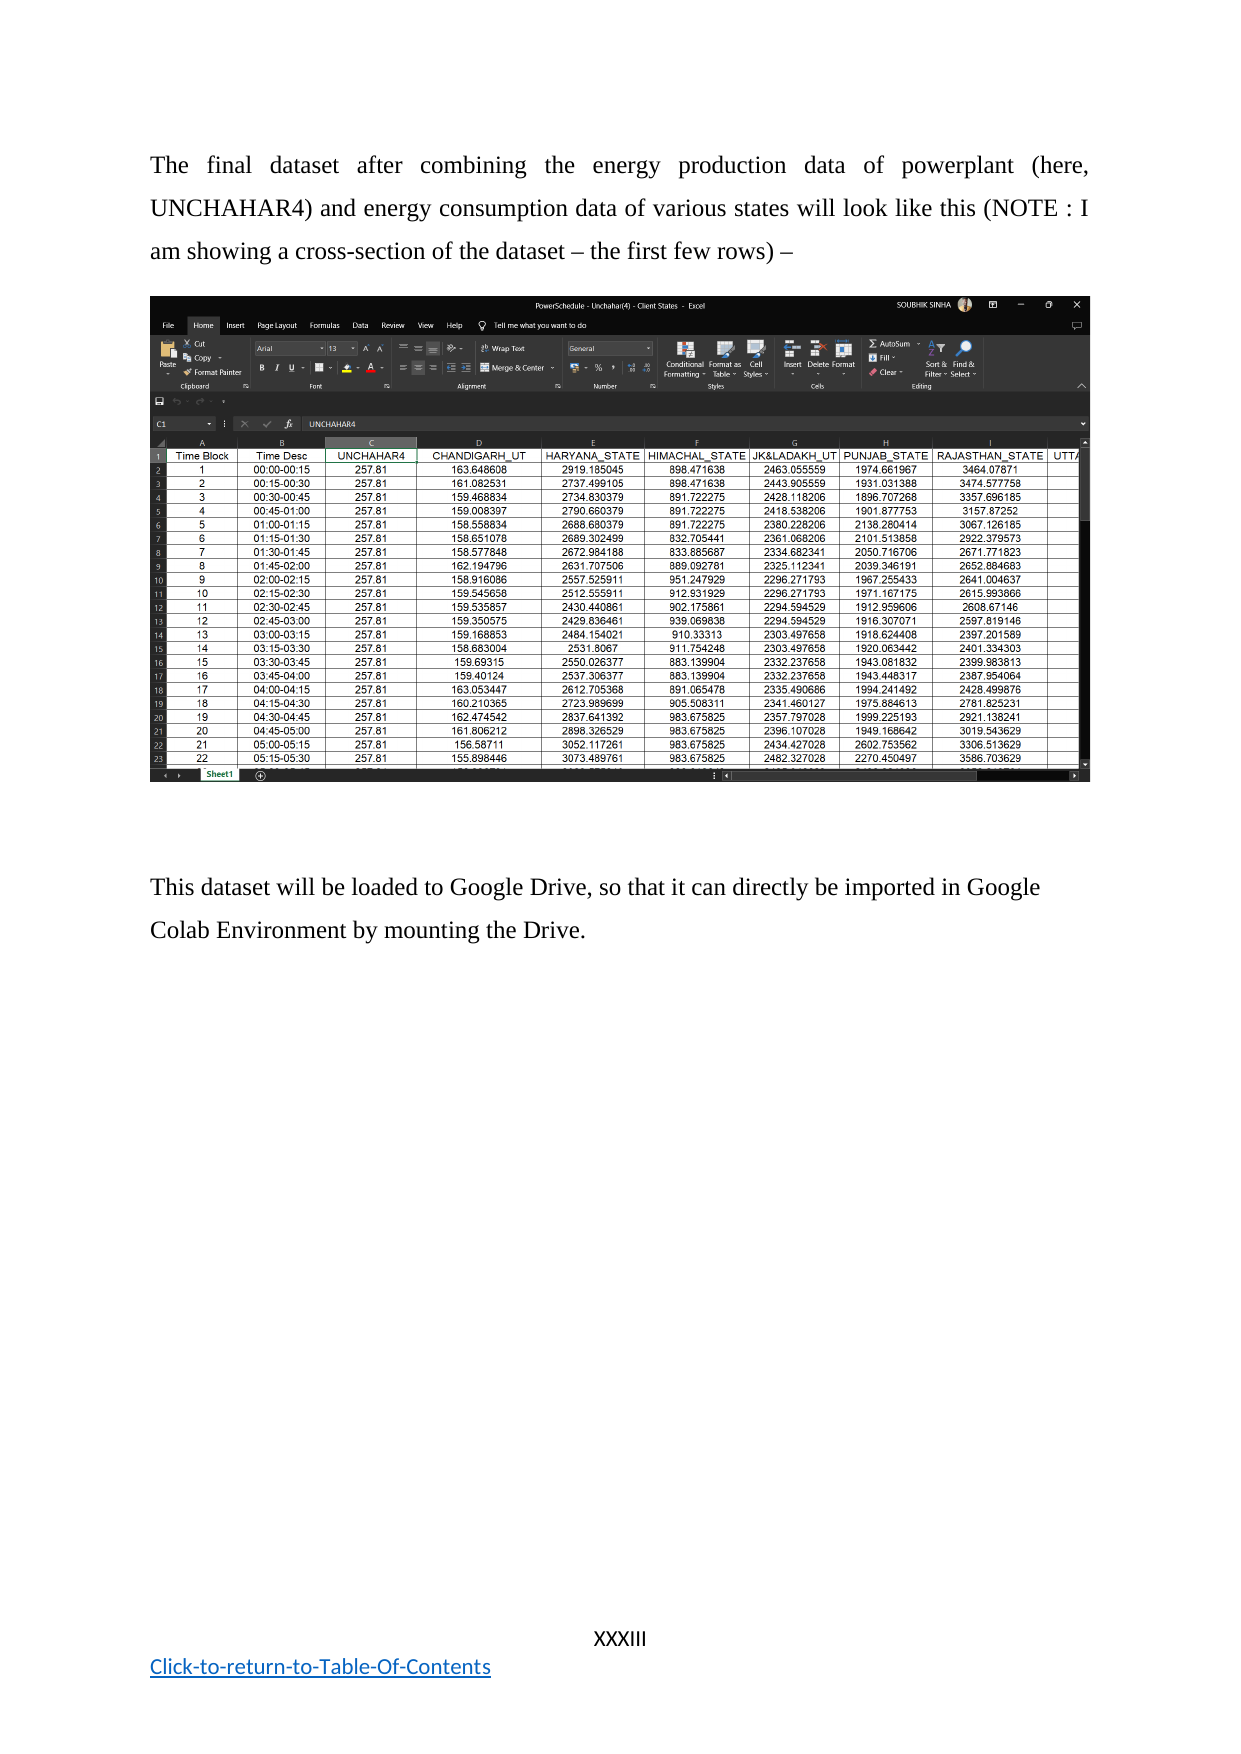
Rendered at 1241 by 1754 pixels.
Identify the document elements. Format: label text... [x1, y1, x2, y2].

text The final dataset after combining the energy production data of powerplant (here, UNCHAHAR4) and energy consumption data of various states will look like this (NOTE : I am showing a cross-section of the dataset – the first few rows) – [150, 150, 1090, 265]
text This dataset will be loaded to Google Drive, so that it can directly be imported in Google Colab Environment by mounting the Drive. [150, 872, 1090, 944]
picture [150, 296, 1091, 782]
